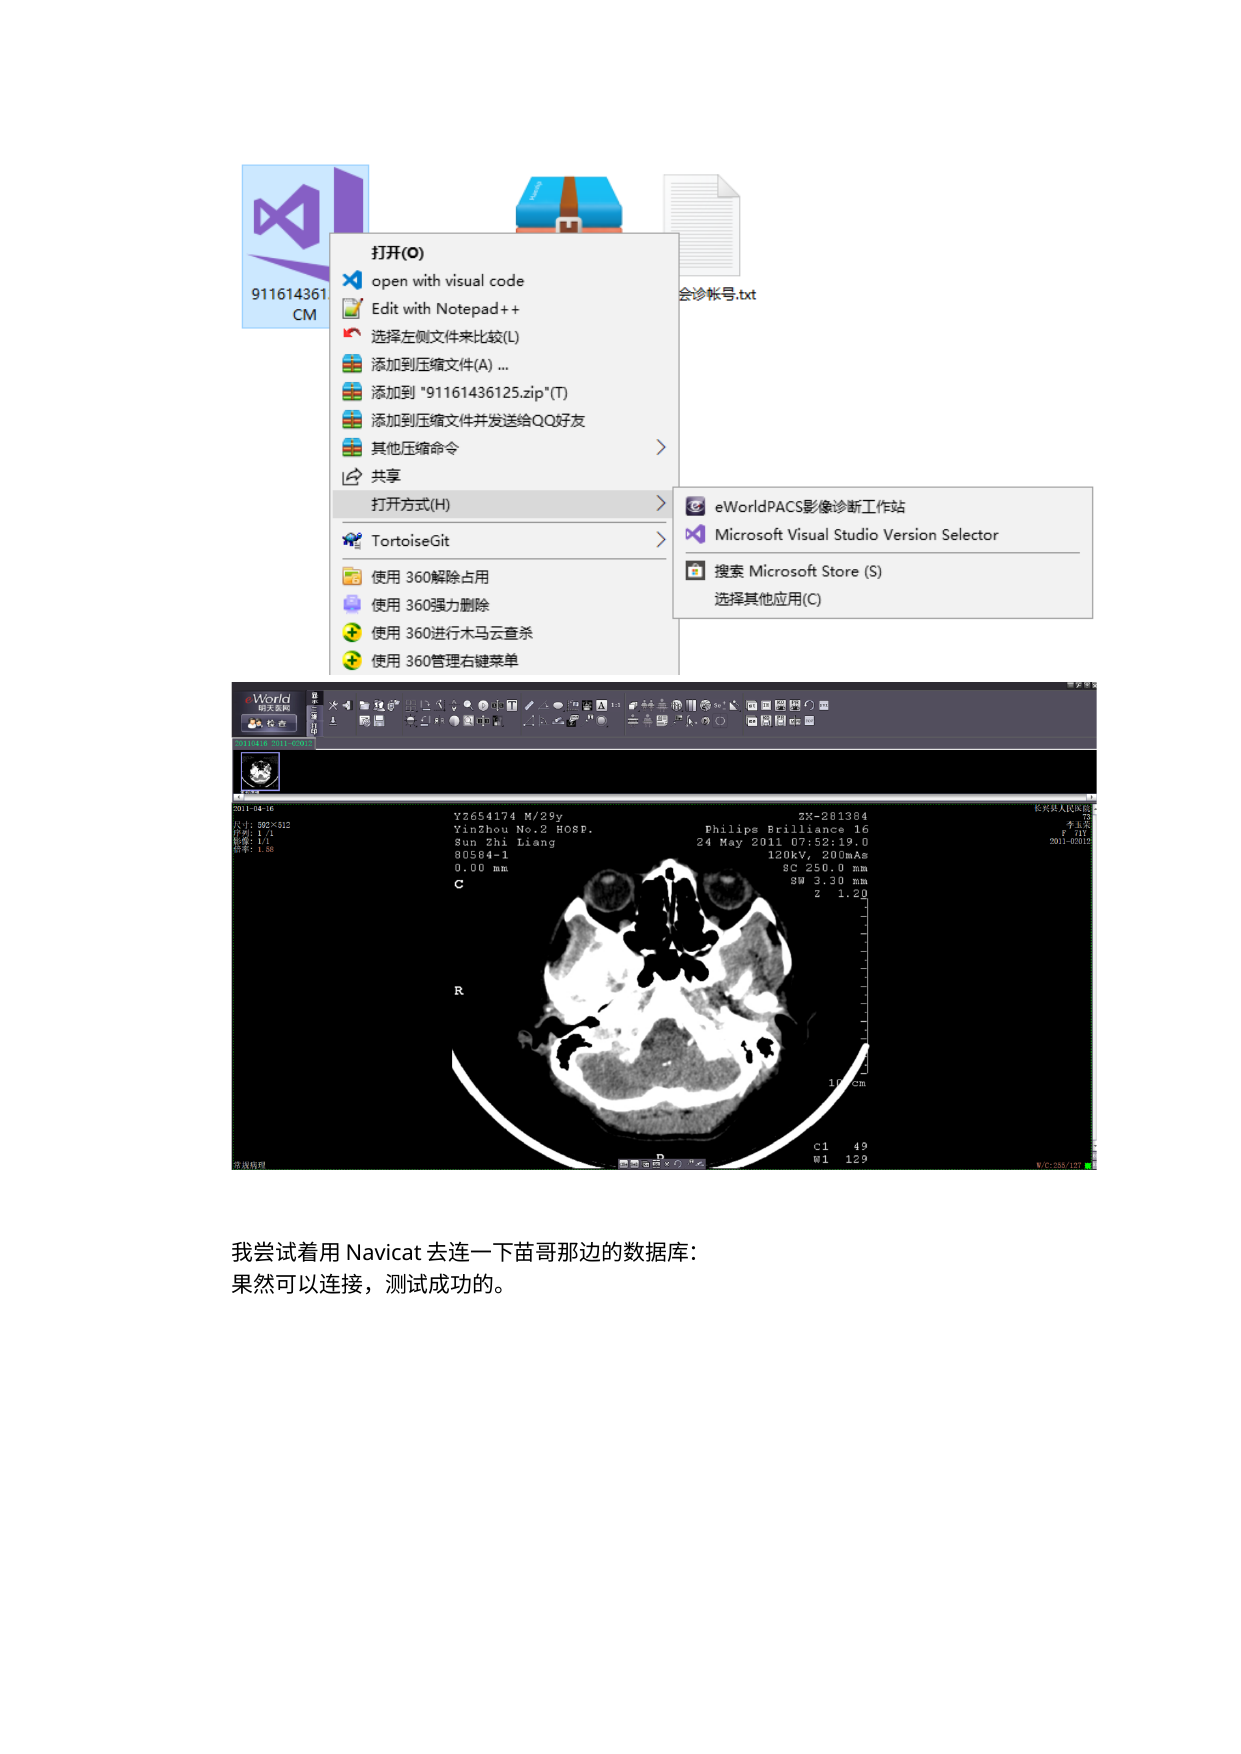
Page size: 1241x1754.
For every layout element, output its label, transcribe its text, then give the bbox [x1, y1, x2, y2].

text 果然可以连接，测试成功的。 [187, 1267, 1053, 1299]
text 我尝试着用Navicat去连一下苗哥那边的数据库： [187, 1234, 1053, 1267]
picture [231, 682, 1097, 1170]
picture [231, 162, 1097, 675]
